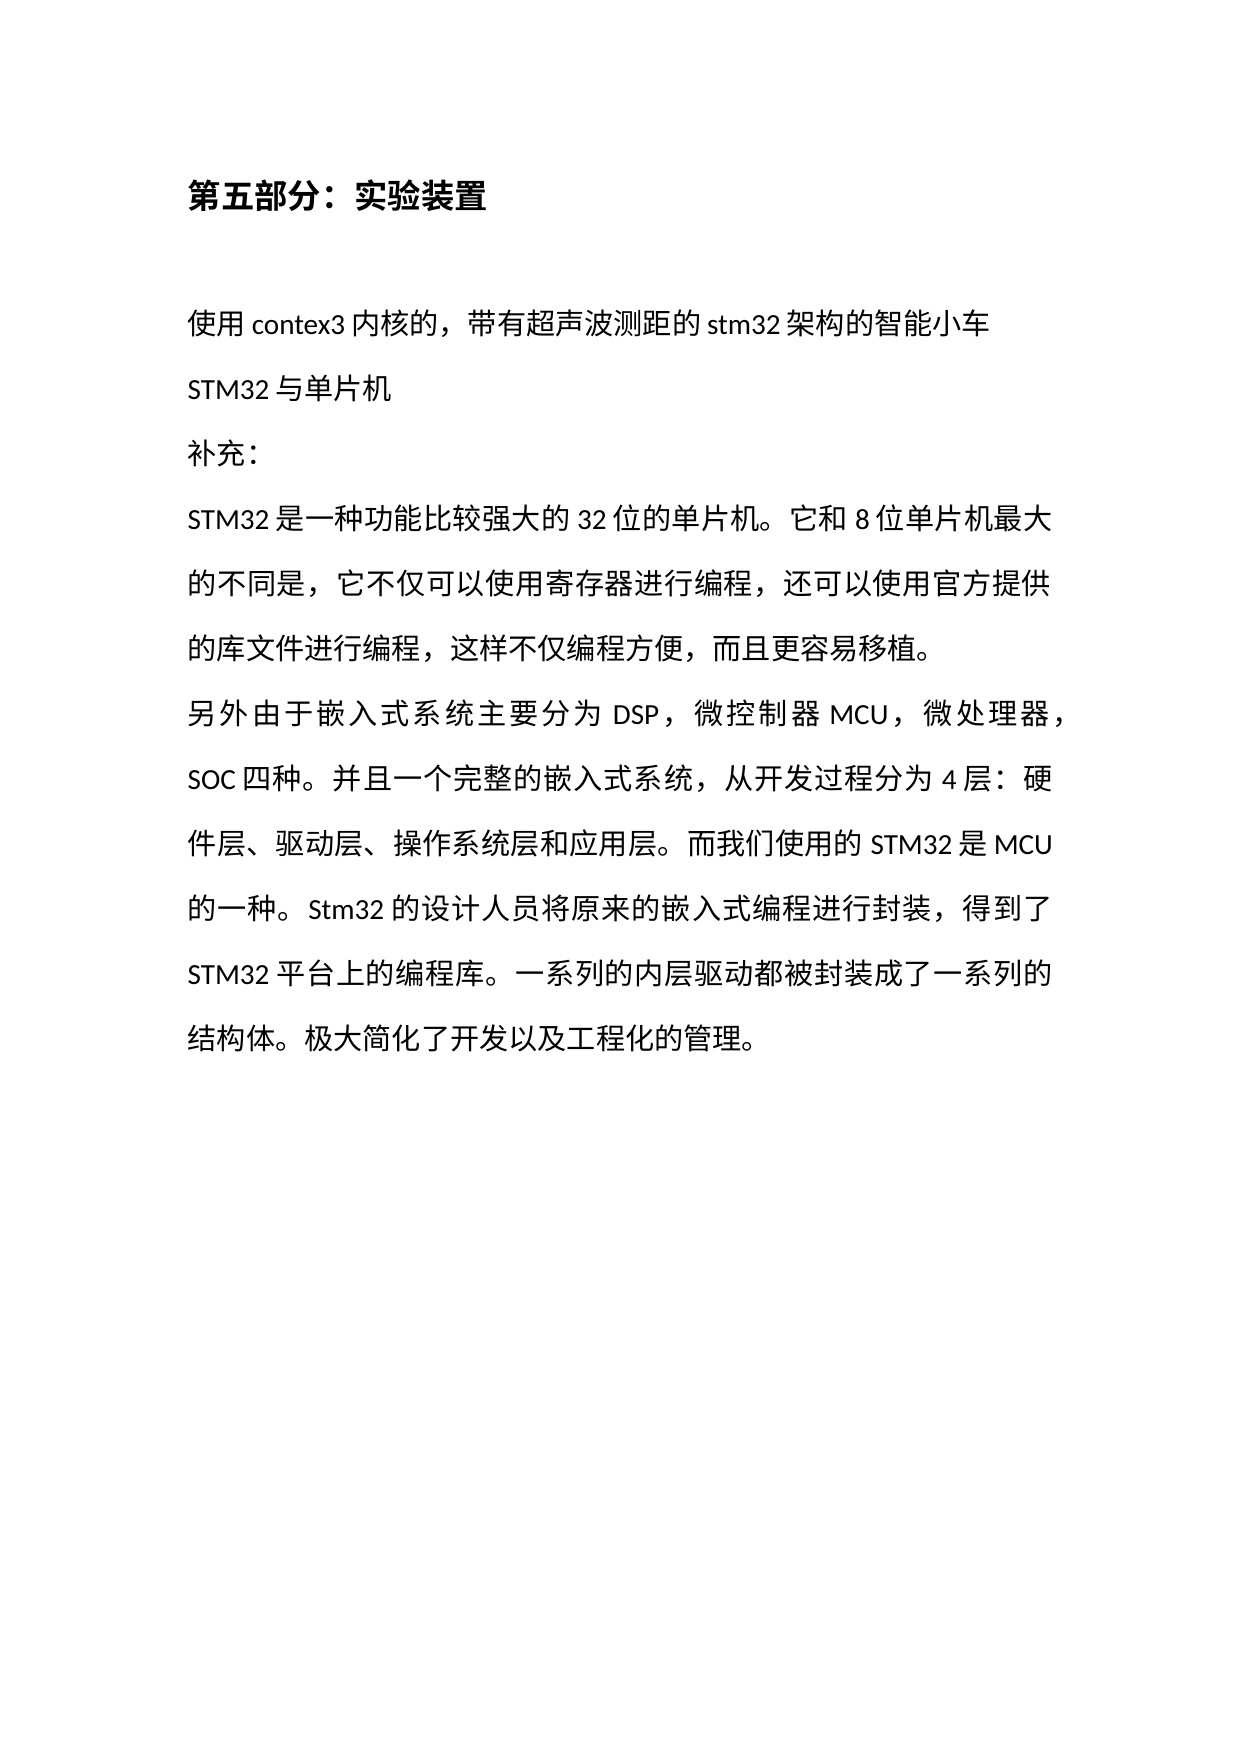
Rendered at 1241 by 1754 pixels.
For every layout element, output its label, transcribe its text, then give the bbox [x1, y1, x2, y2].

text STM32与单片机 [187, 354, 1053, 419]
text 补充： [187, 419, 1053, 484]
subtitle 第五部分：实验装置 [187, 162, 1053, 227]
text 另外由于嵌入式系统主要分为DSP，微控制器MCU，微处理器，SOC四种。并且一个完整的嵌入式系统，从开发过程分为4层：硬件层、驱动层、操作系统层和应用层。而我们使用的STM32是MCU的一种。Stm32的设计人员将原来的嵌入式编程进行封装，得到了STM32平台上的编程库。一系列的内层驱动都被封装成了一系列的结构体。极大简化了开发以及工程化的管理。 [187, 679, 1053, 1069]
text STM32是一种功能比较强大的32位的单片机。它和8位单片机最大的不同是，它不仅可以使用寄存器进行编程，还可以使用官方提供的库文件进行编程，这样不仅编程方便，而且更容易移植。 [187, 484, 1053, 679]
text 使用contex3内核的，带有超声波测距的stm32架构的智能小车 [187, 289, 1053, 354]
